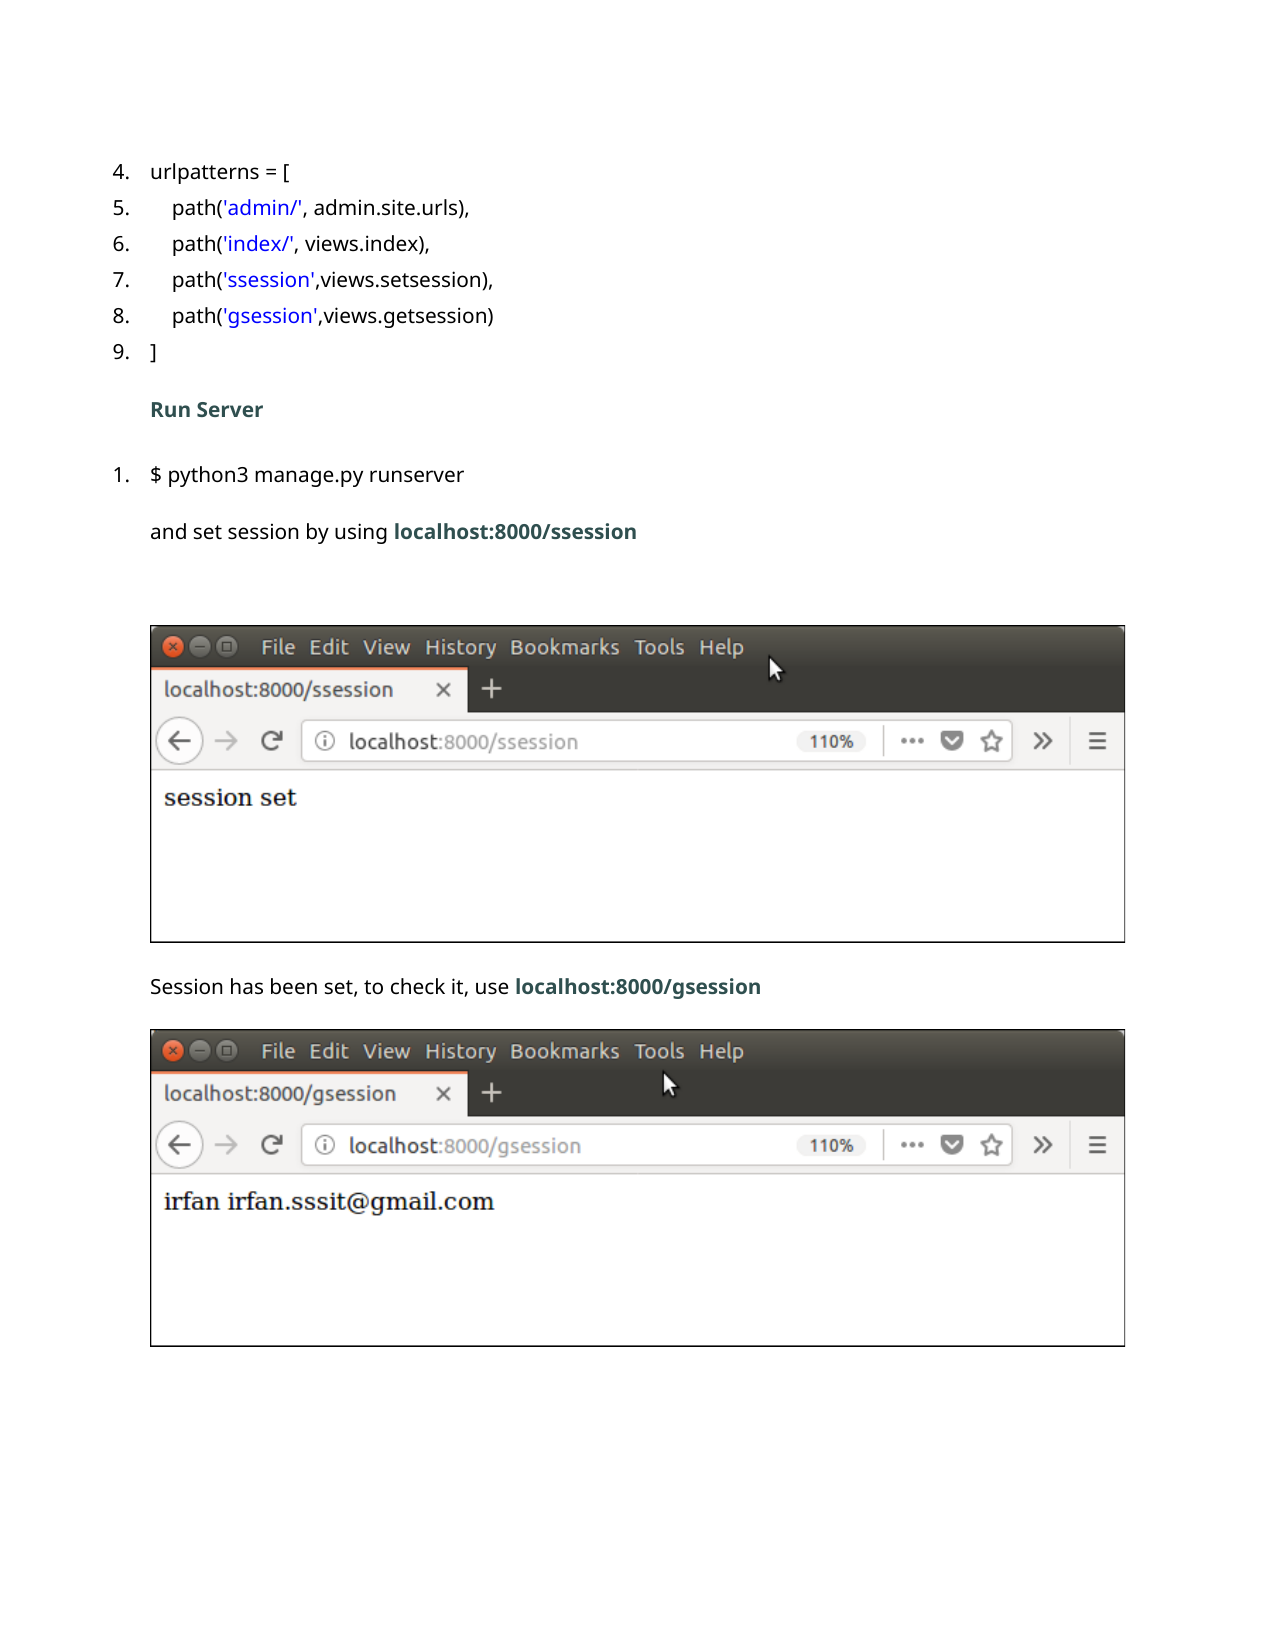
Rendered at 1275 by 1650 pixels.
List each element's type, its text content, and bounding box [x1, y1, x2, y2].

list ] [112, 330, 1125, 366]
list path('index/', views.index), [112, 222, 1125, 258]
picture [150, 1029, 1125, 1347]
list path('ssession',views.setsession), [112, 258, 1125, 294]
list urlpatterns = [ [112, 150, 1125, 186]
text and set session by using localhost:8000/ssession [150, 517, 1125, 546]
list $ python3 manage.py runserver [112, 452, 1125, 488]
text Session has been set, to check it, use localhost:8000/gsession [150, 972, 1125, 1000]
list path('admin/', admin.site.urls), [112, 186, 1125, 222]
picture [150, 625, 1125, 943]
list path('gsession',views.getsession) [112, 294, 1125, 330]
text Run Server [150, 395, 1125, 423]
